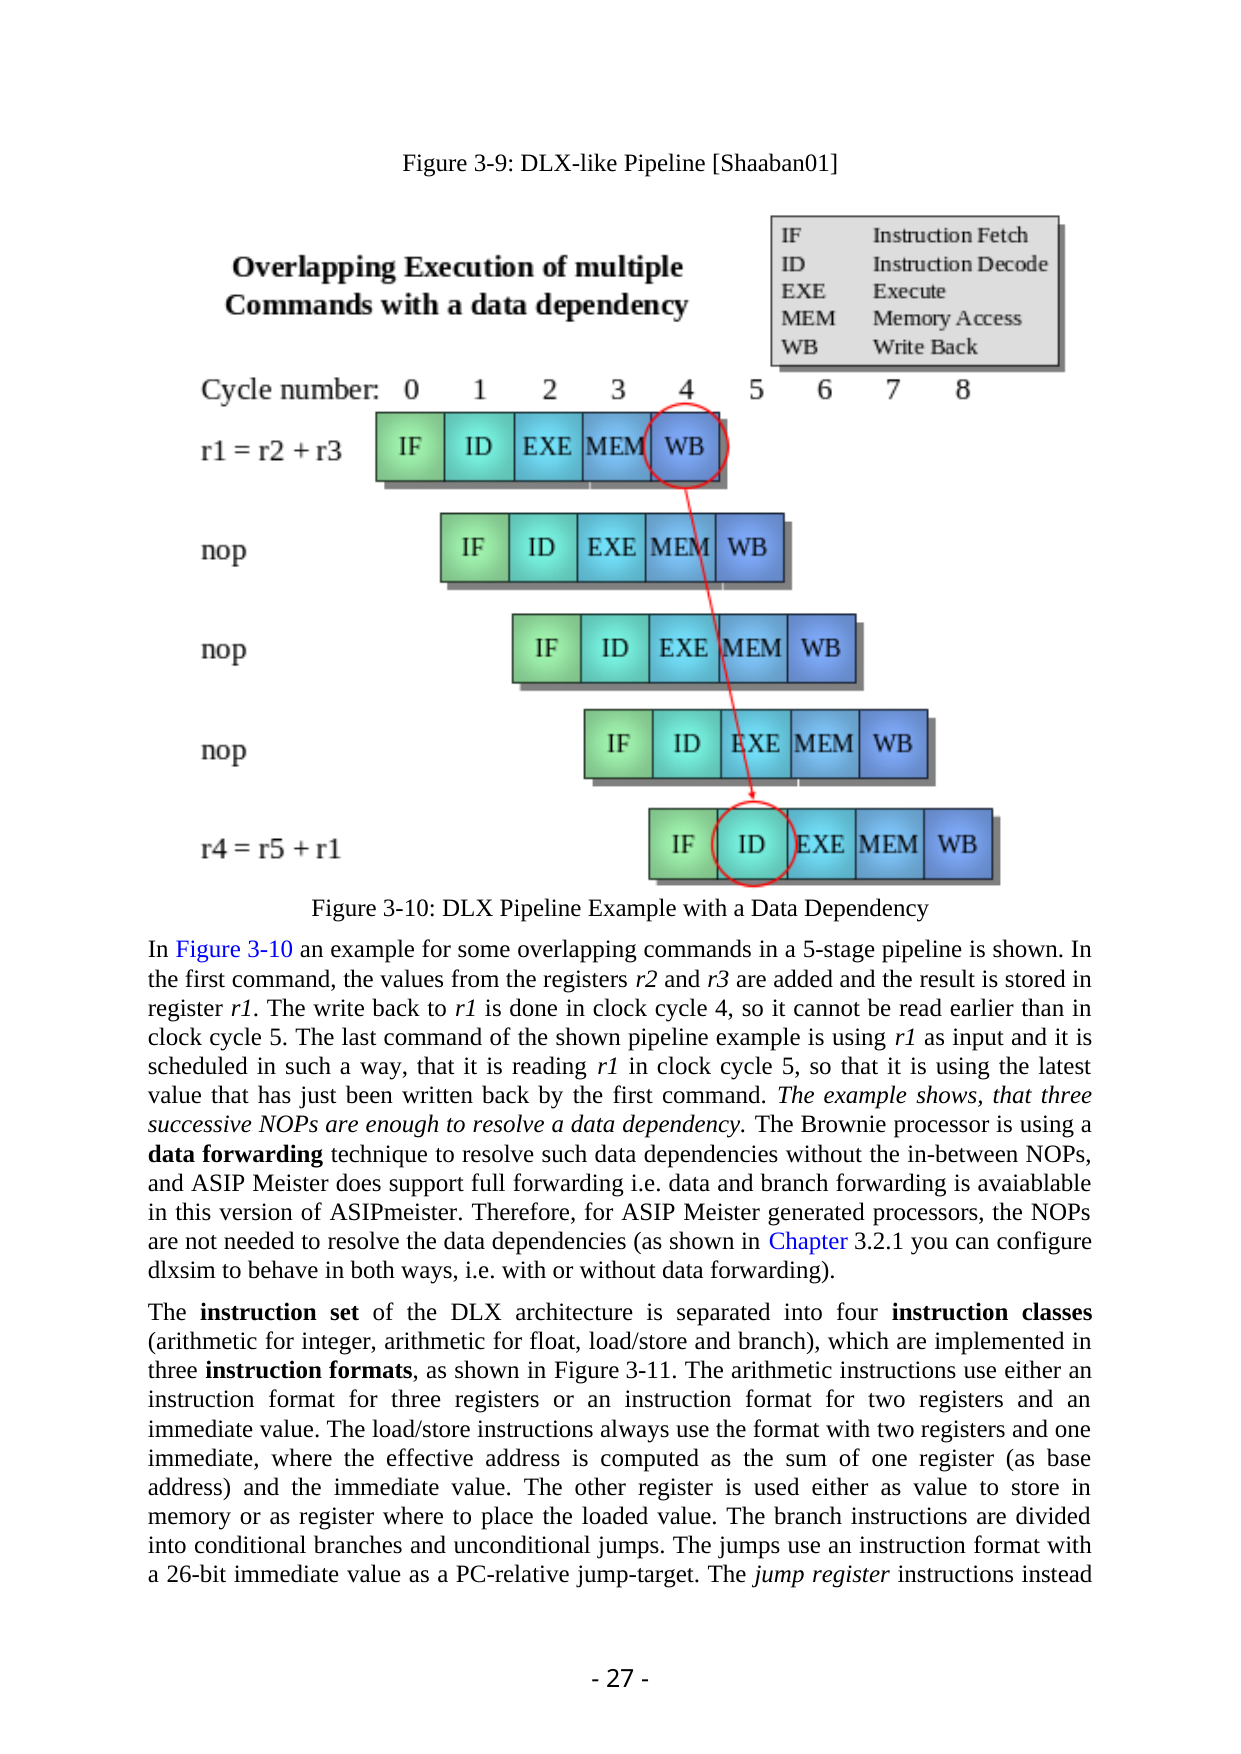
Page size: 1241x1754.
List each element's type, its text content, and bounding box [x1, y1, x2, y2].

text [148, 1297, 1092, 1588]
